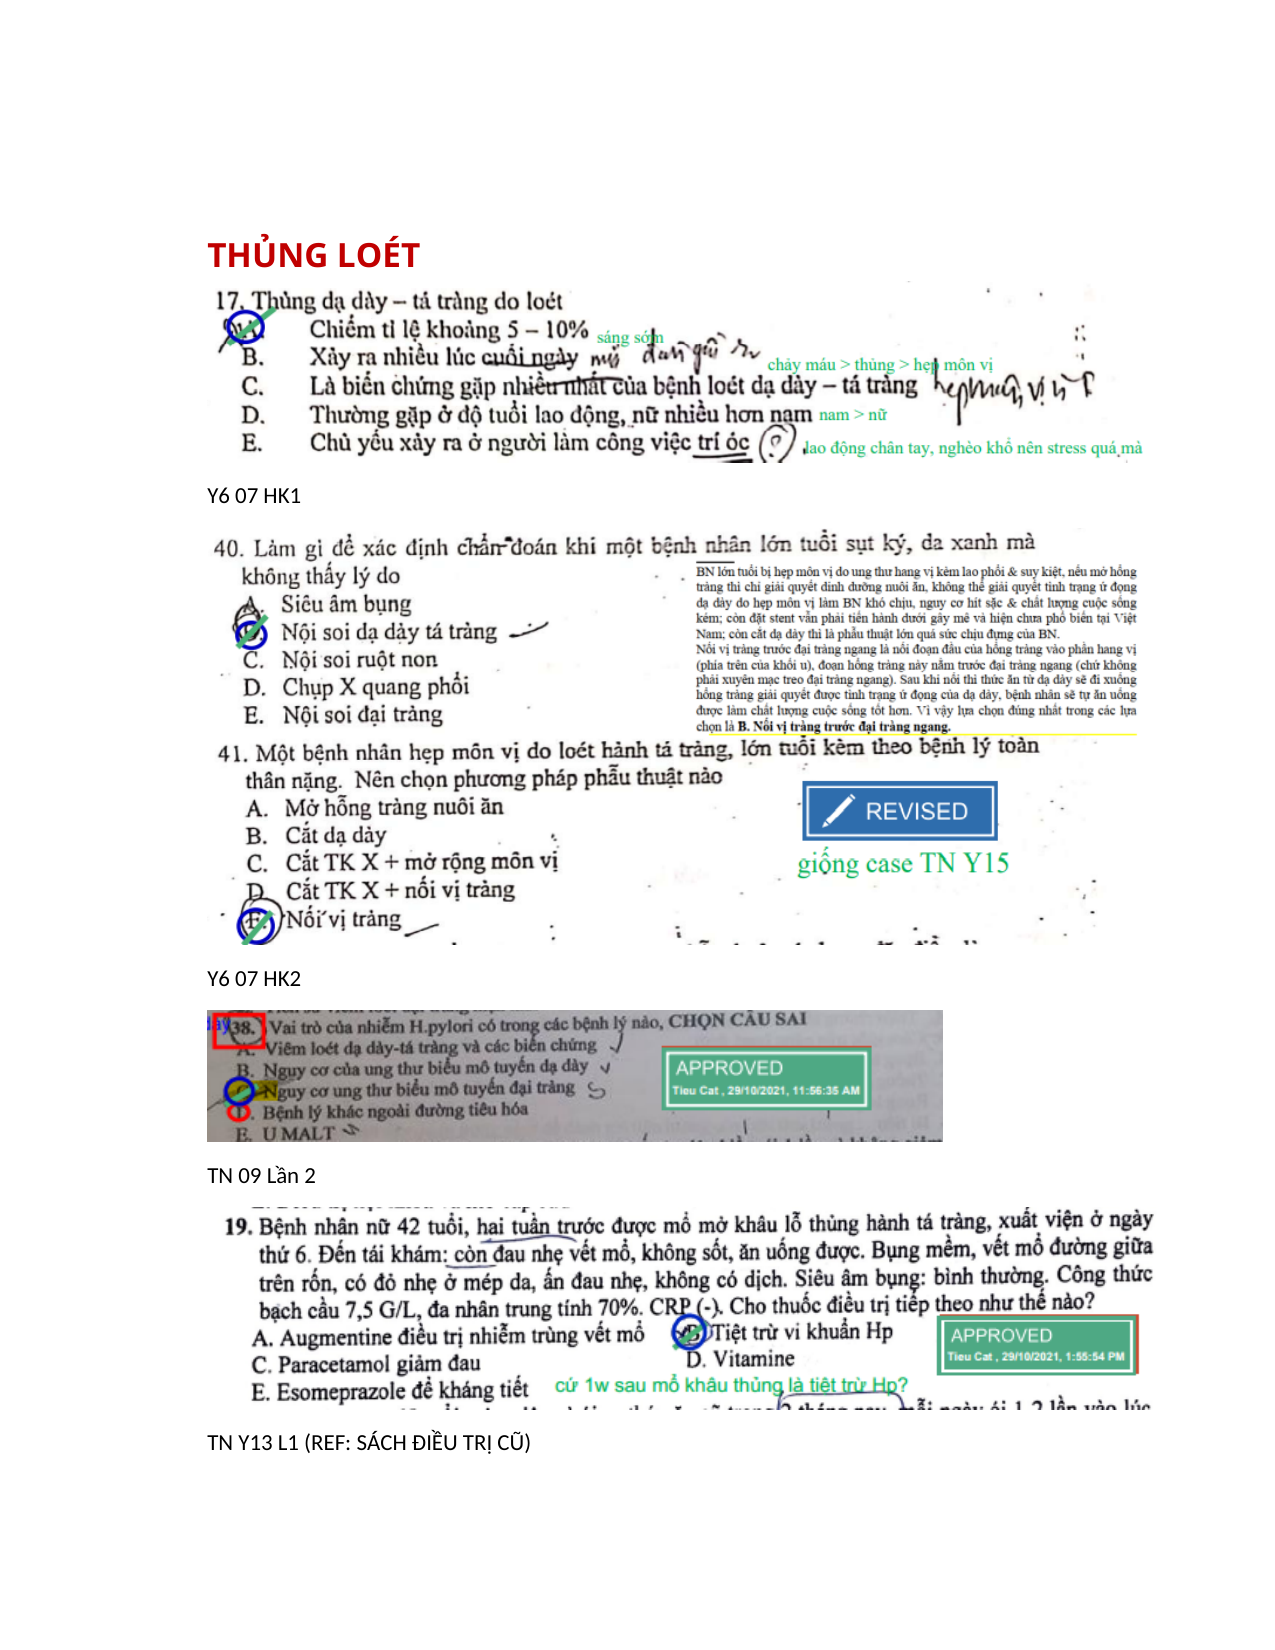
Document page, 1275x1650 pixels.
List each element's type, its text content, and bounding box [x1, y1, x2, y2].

text TN 09 Lần 2 [207, 1161, 1156, 1189]
text Y6 07 HK1 [207, 481, 1156, 509]
picture [207, 1010, 943, 1142]
picture [207, 1207, 1157, 1410]
text Y6 07 HK2 [207, 964, 1156, 992]
picture [207, 528, 1157, 945]
text TN Y13 L1 (REF: SÁCH ĐIỀU TRỊ CŨ) [207, 1428, 1156, 1456]
subtitle THỦNG LOÉT [207, 232, 1156, 277]
picture [207, 281, 1157, 463]
